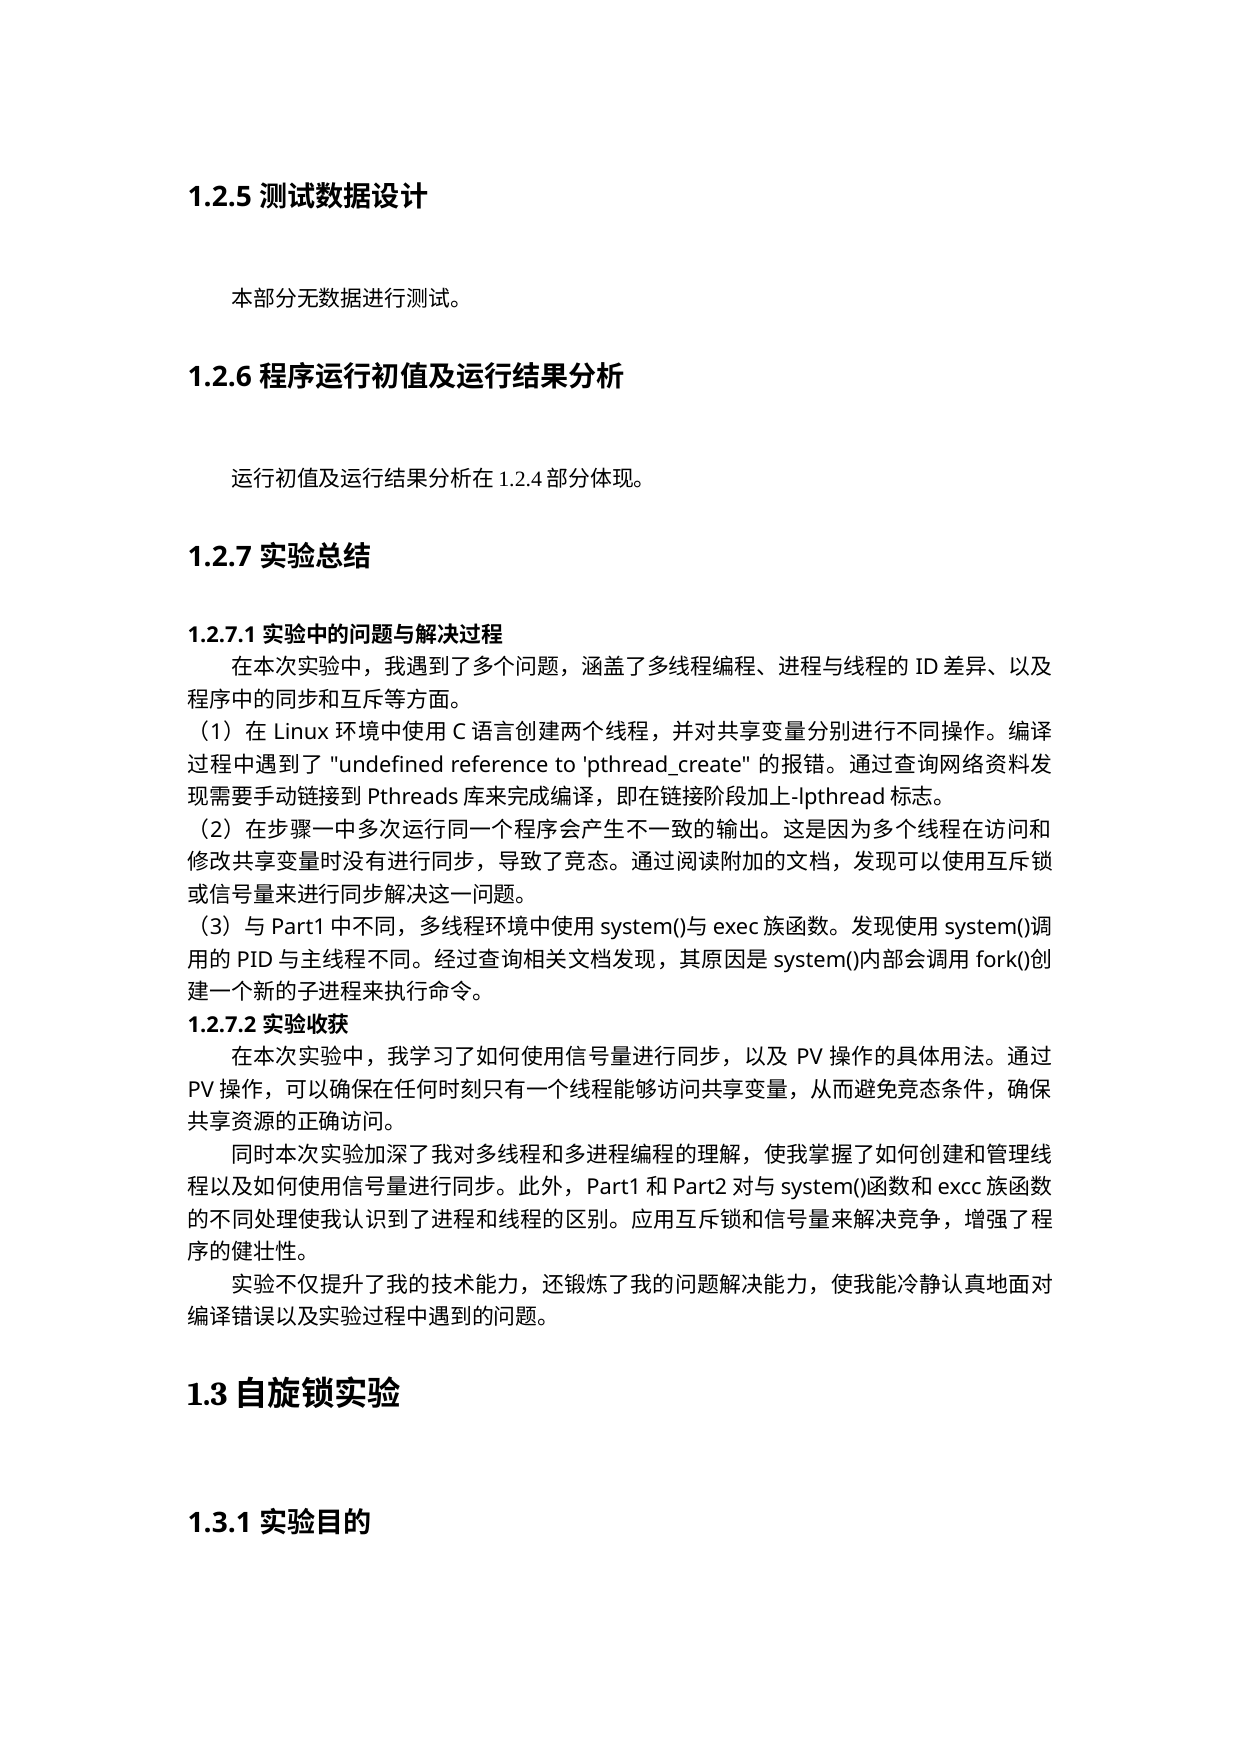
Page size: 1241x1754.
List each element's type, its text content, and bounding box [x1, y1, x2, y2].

text 实验不仅提升了我的技术能力，还锻炼了我的问题解决能力，使我能冷静认真地面对编译错误以及实验过程中遇到的问题。 [187, 1266, 1053, 1331]
text （2）在步骤一中多次运行同一个程序会产生不一致的输出。这是因为多个线程在访问和修改共享变量时没有进行同步，导致了竞态。通过阅读附加的文档，发现可以使用互斥锁或信号量来进行同步解决这一问题。 [187, 811, 1053, 909]
text 在本次实验中，我学习了如何使用信号量进行同步，以及 PV 操作的具体用法。通过 PV 操作，可以确保在任何时刻只有一个线程能够访问共享变量，从而避免竞态条件，确保共享资源的正确访问。 [187, 1039, 1053, 1136]
subtitle 1.2.5 测试数据设计 [187, 162, 1053, 227]
text 同时本次实验加深了我对多线程和多进程编程的理解，使我掌握了如何创建和管理线程以及如何使用信号量进行同步。此外，Part1和Part2对与system()函数和excc族函数的不同处理使我认识到了进程和线程的区别。应用互斥锁和信号量来解决竞争，增强了程序的健壮性。 [187, 1136, 1053, 1266]
subtitle 1.3自旋锁实验 [187, 1358, 1053, 1423]
text （1）在 Linux 环境中使用C语言创建两个线程，并对共享变量分别进行不同操作。编译过程中遇到了 "undefined reference to 'pthread_create" 的报错。通过查询网络资料发现需要手动链接到Pthreads库来完成编译，即在链接阶段加上-lpthread标志。 [187, 714, 1053, 811]
text 本部分无数据进行测试。 [187, 280, 1053, 313]
subtitle 1.3.1 实验目的 [187, 1488, 1053, 1553]
text 1.2.7.2 实验收获 [187, 1006, 1053, 1039]
text （3）与Part1中不同，多线程环境中使用system()与exec族函数。发现使用system()调用的PID与主线程不同。经过查询相关文档发现，其原因是system()内部会调用fork()创建一个新的子进程来执行命令。 [187, 909, 1053, 1006]
subtitle 1.2.6 程序运行初值及运行结果分析 [187, 342, 1053, 407]
subtitle 1.2.7 实验总结 [187, 522, 1053, 587]
text 1.2.7.1 实验中的问题与解决过程 [187, 616, 1053, 649]
text 运行初值及运行结果分析在1.2.4部分体现。 [187, 461, 1053, 493]
text 在本次实验中，我遇到了多个问题，涵盖了多线程编程、进程与线程的ID差异、以及程序中的同步和互斥等方面。 [187, 649, 1053, 714]
